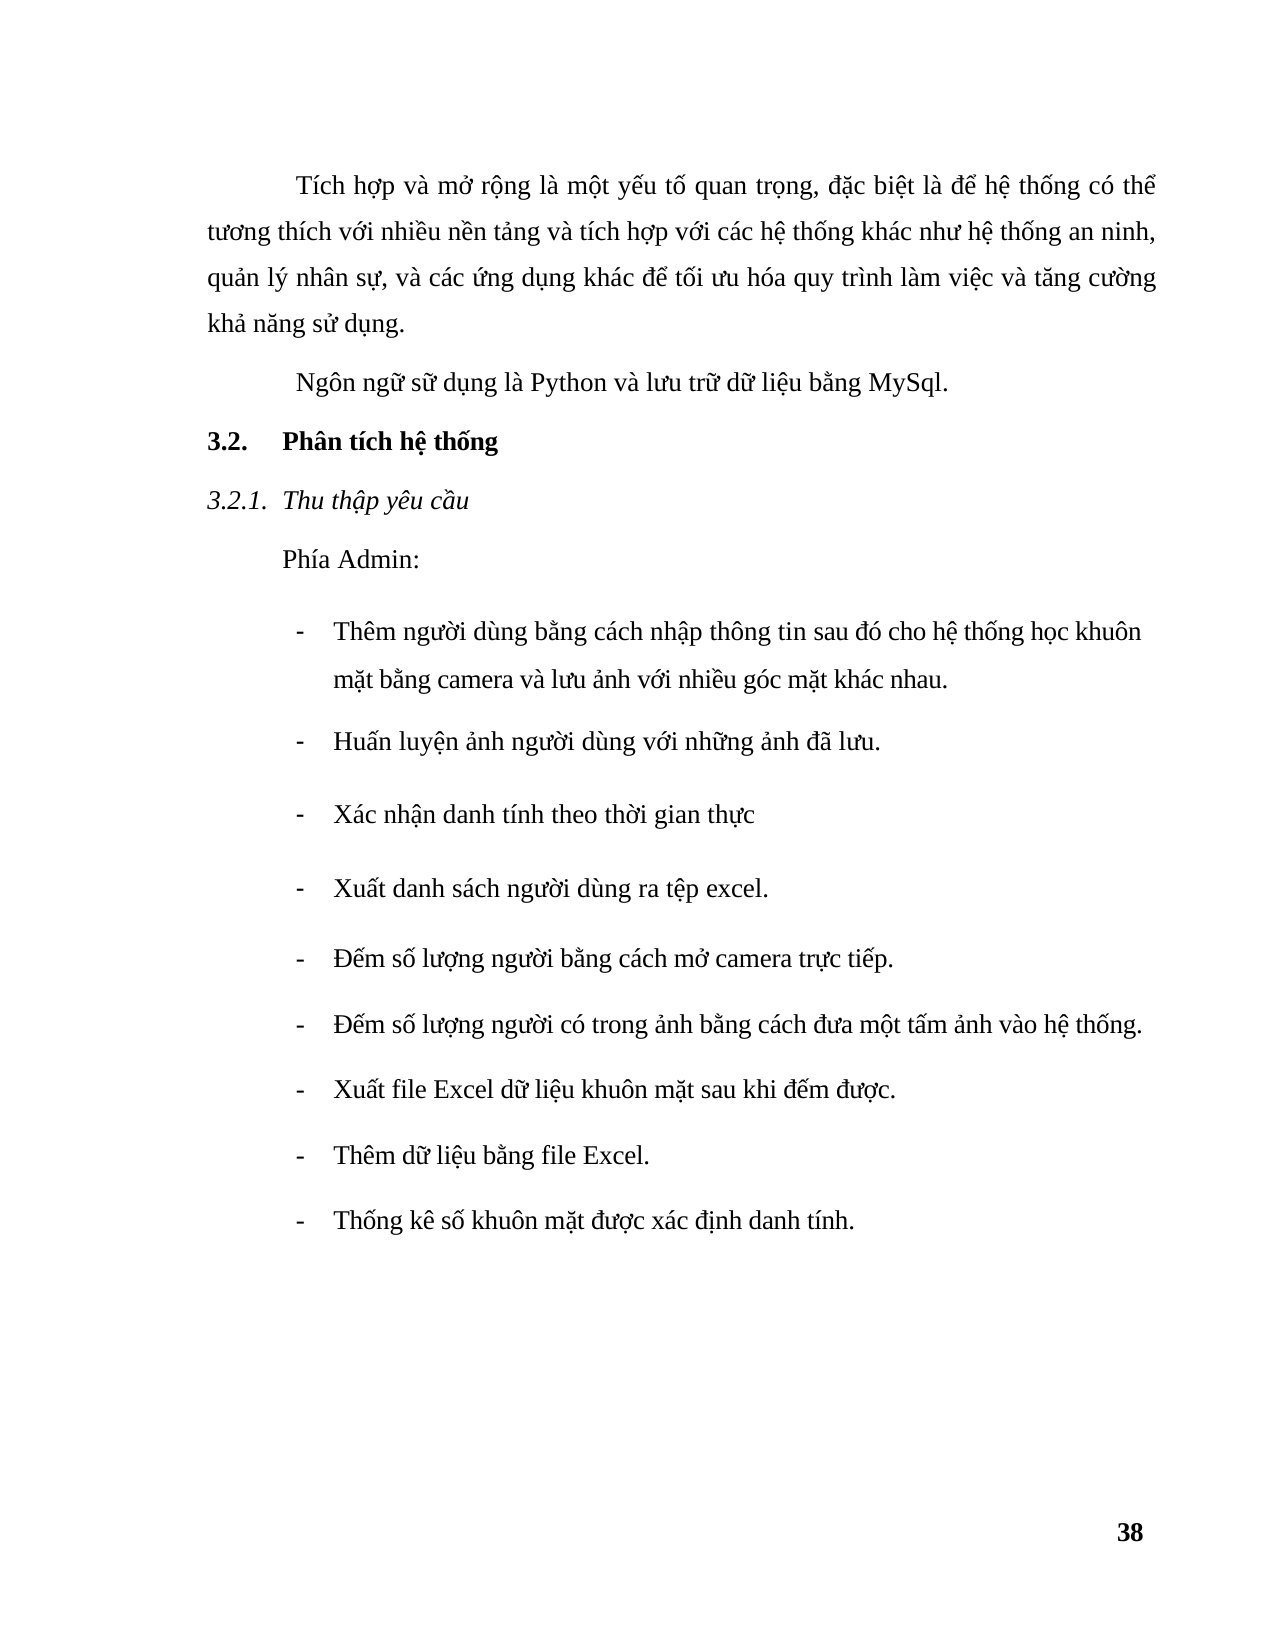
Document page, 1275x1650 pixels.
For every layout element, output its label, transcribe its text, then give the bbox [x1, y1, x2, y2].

text Tích hợp và mở rộng là một yếu tố quan trọng, đặc biệt là để hệ thống có thể tương thích với nhiều nền tảng và tích hợp với các hệ thống khác như hệ thống an ninh, quản lý nhân sự, và các ứng dụng khác để tối ưu hóa quy trình làm việc và tăng cường khả năng sử dụng. [207, 169, 1158, 338]
subtitle Phân tích hệ thống [207, 425, 1244, 456]
list Thêm người dùng bằng cách nhập thông tin sau đó cho hệ thống học khuôn mặt bằng camera và lưu ảnh với nhiều góc mặt khác nhau. [296, 611, 1146, 695]
list - Thêm dữ liệu bằng file Excel. [296, 1139, 1244, 1170]
list - Xuất file Excel dữ liệu khuôn mặt sau khi đếm được. [296, 1073, 1244, 1104]
list - Đếm số lượng người có trong ảnh bằng cách đưa một tấm ảnh vào hệ thống. [296, 1008, 1244, 1039]
text Phía Admin: [282, 543, 1244, 574]
list - Thống kê số khuôn mặt được xác định danh tính. [296, 1204, 1244, 1235]
list Thu thập yêu cầu [207, 484, 1244, 515]
text Ngôn ngữ sữ dụng là Python và lưu trữ dữ liệu bằng MySql. [207, 366, 1158, 397]
list Huấn luyện ảnh người dùng với những ảnh đã lưu. [296, 721, 1143, 758]
list Xuất danh sách người dùng ra tệp excel. [296, 868, 1244, 905]
list Xác nhận danh tính theo thời gian thực [296, 794, 1244, 831]
list - Đếm số lượng người bằng cách mở camera trực tiếp. [296, 943, 1244, 974]
